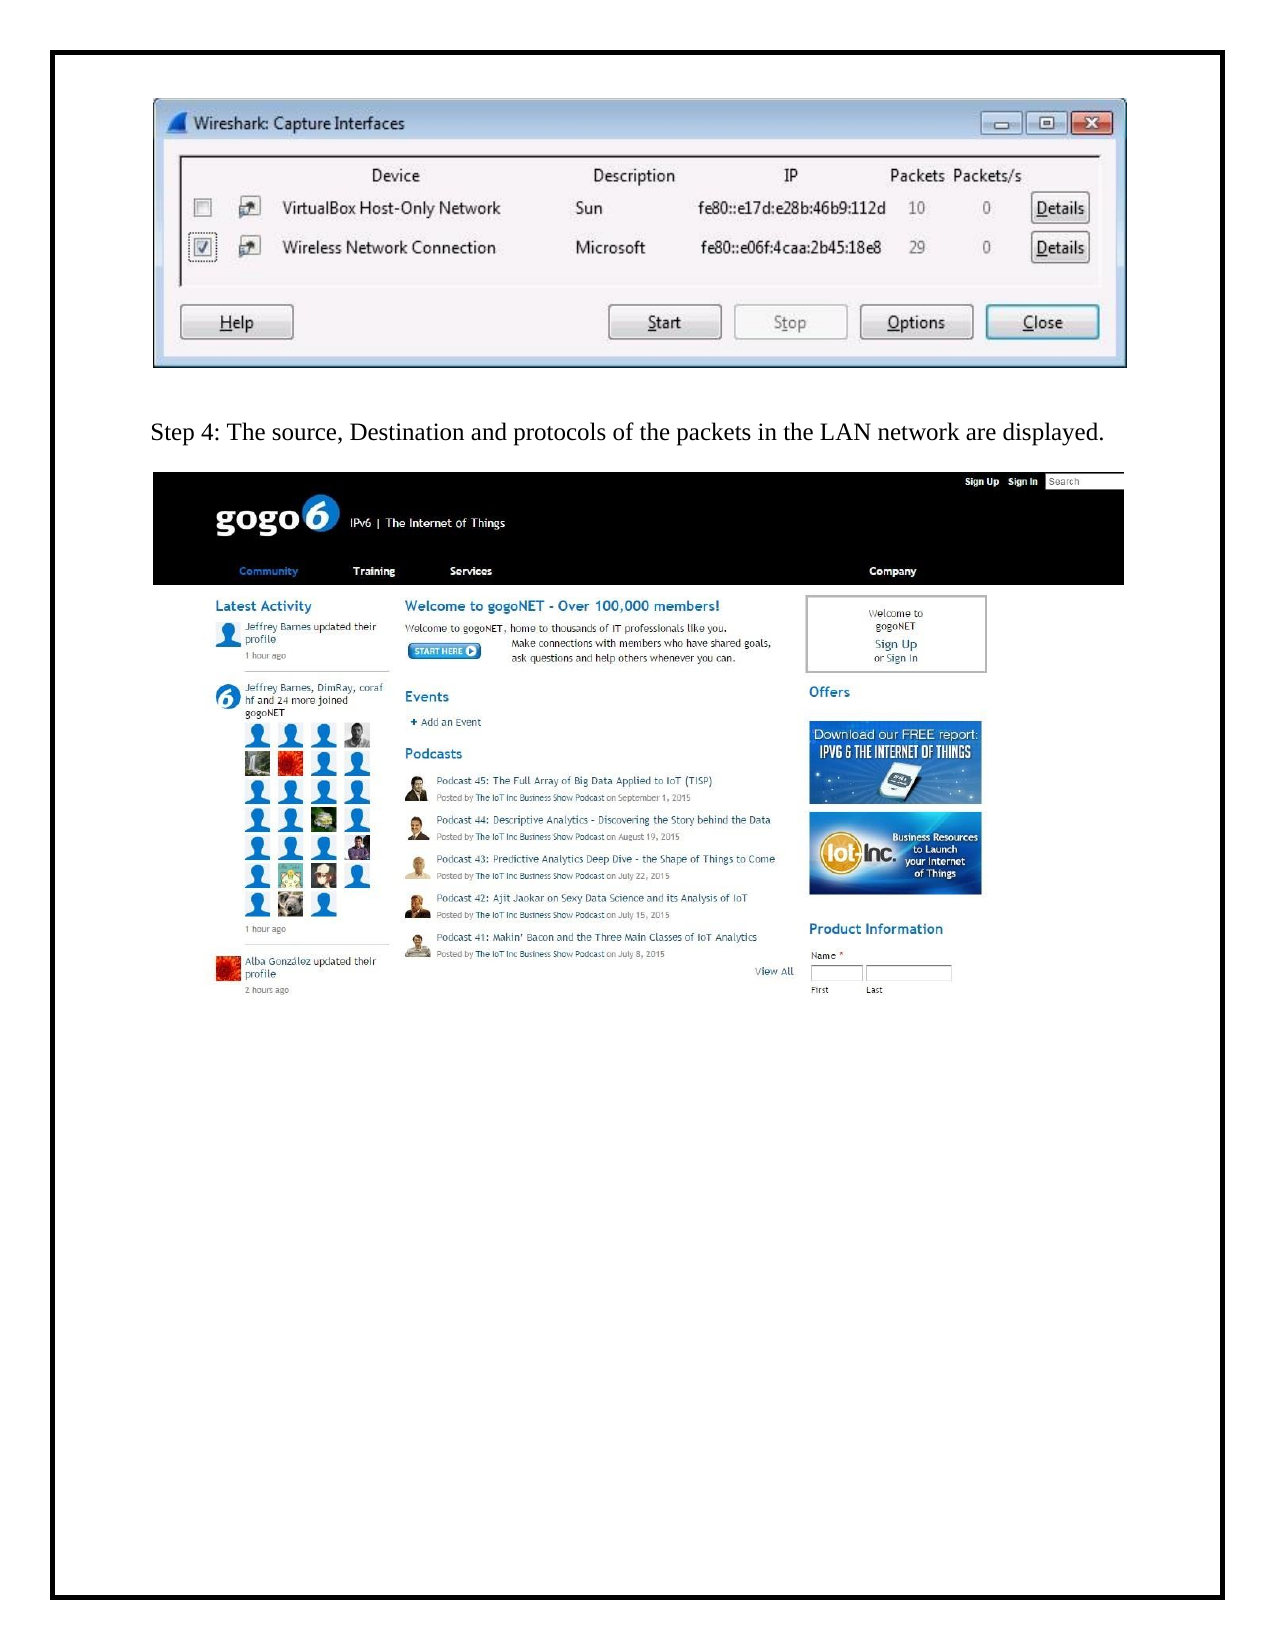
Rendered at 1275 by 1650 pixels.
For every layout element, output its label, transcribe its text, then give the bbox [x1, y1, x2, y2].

picture [153, 472, 1124, 995]
text Step 4: The source, Destination and protocols of the packets in the LAN network are displayed. [150, 417, 1167, 445]
picture [153, 98, 1127, 368]
